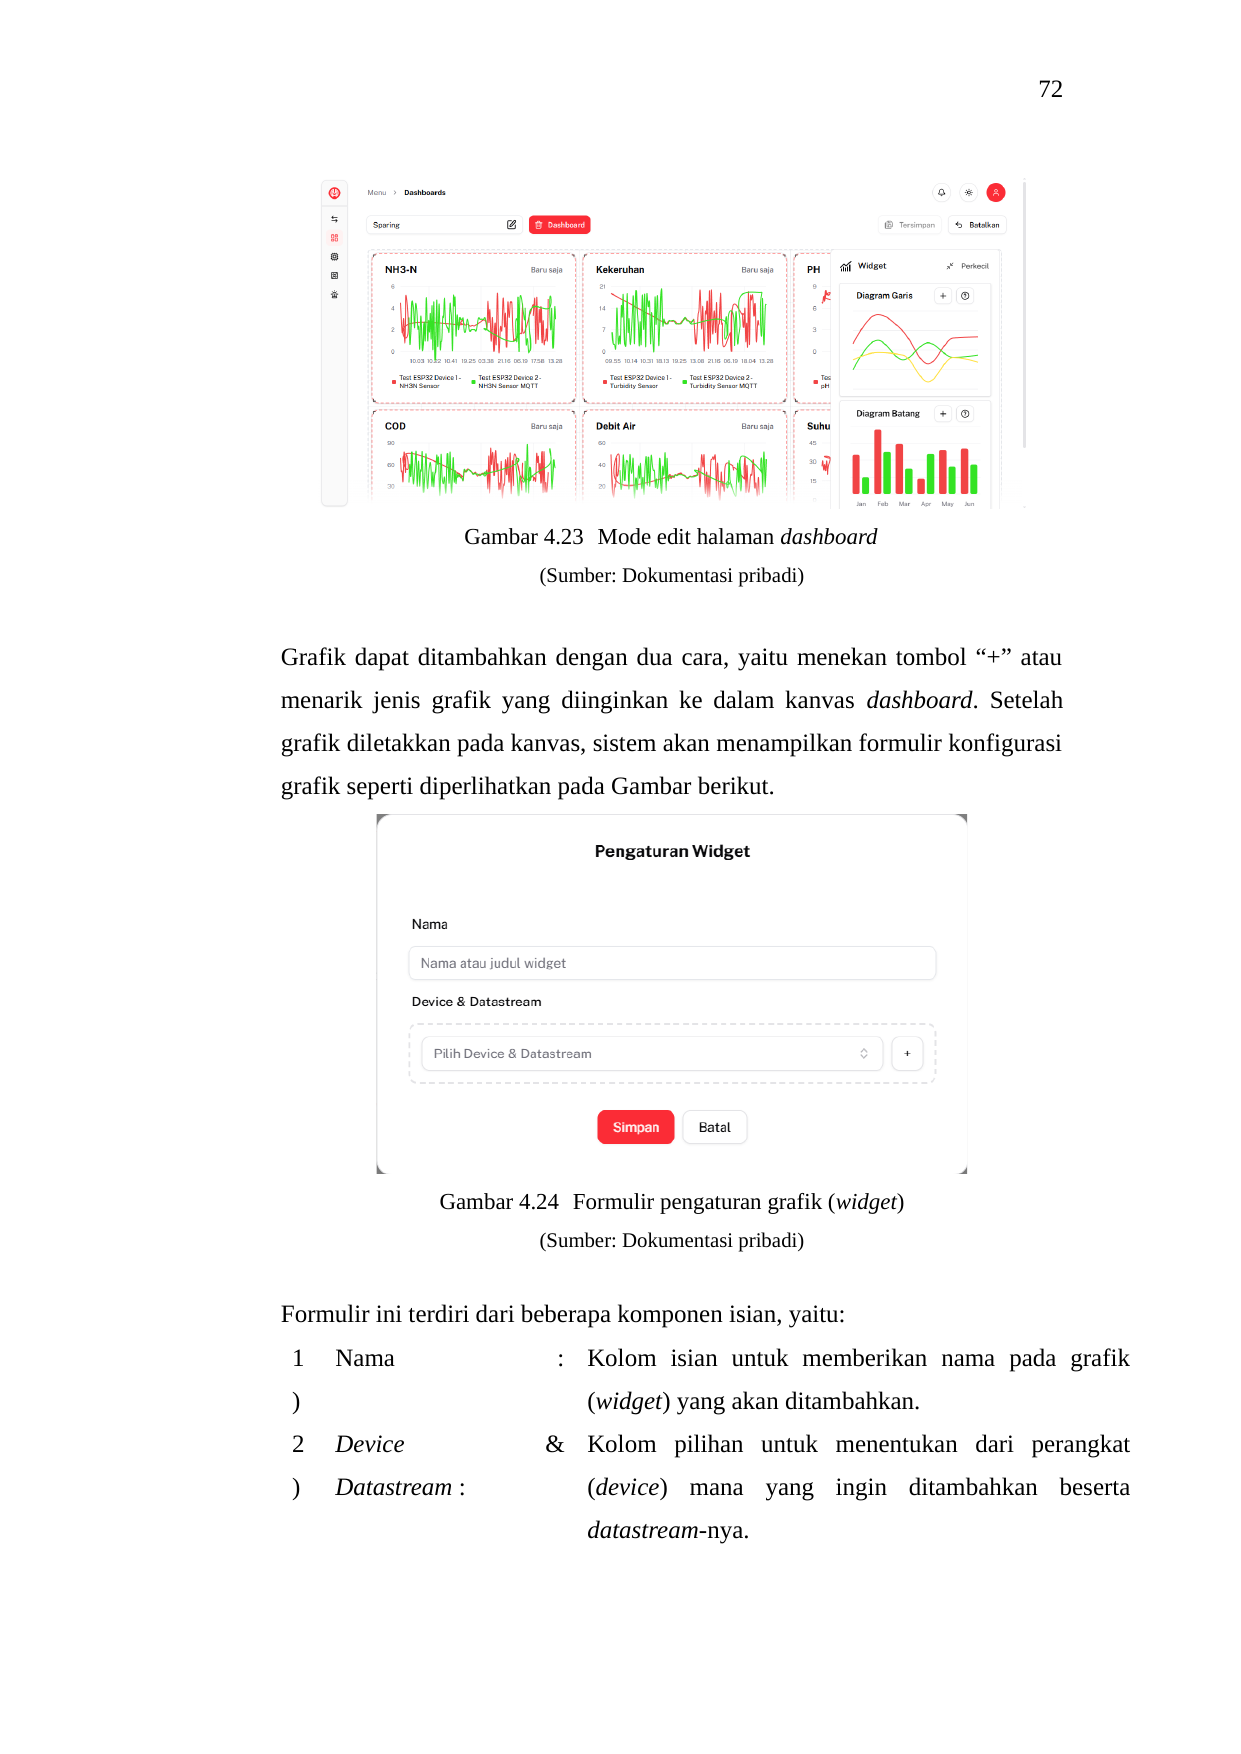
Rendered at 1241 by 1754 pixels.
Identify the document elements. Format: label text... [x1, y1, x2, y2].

table_header 1) [281, 1343, 324, 1429]
list (Sumber: Dokumentasi pribadi) [281, 563, 1063, 587]
table_cell 2) [281, 1429, 324, 1558]
table_header Kolom isian untuk memberikan nama pada grafik (widget) yang akan ditambahkan. [576, 1343, 1142, 1429]
picture [317, 177, 1027, 509]
table_cell Kolom pilihan untuk menentukan dari perangkat (device) mana yang ingin ditambahkan beserta datastream-nya. [576, 1429, 1142, 1558]
table_cell Device & Datastream : [324, 1429, 576, 1558]
picture [376, 814, 968, 1174]
text Mode edit halaman dashboard [281, 523, 1063, 549]
table_header Nama : [324, 1343, 576, 1429]
list (Sumber: Dokumentasi pribadi) [281, 1227, 1063, 1252]
list Formulir ini terdiri dari beberapa komponen isian, yaitu: [281, 1299, 1063, 1328]
text Formulir pengaturan grafik (widget) [281, 1188, 1063, 1214]
list Grafik dapat ditambahkan dengan dua cara, yaitu menekan tombol “+” atau menarik jenis grafik yang diinginkan ke dalam kanvas dashboard. Setelah grafik diletakkan pada kanvas, sistem akan menampilkan formulir konfigurasi grafik seperti diperlihatkan pada Gambar berikut. [281, 642, 1063, 800]
